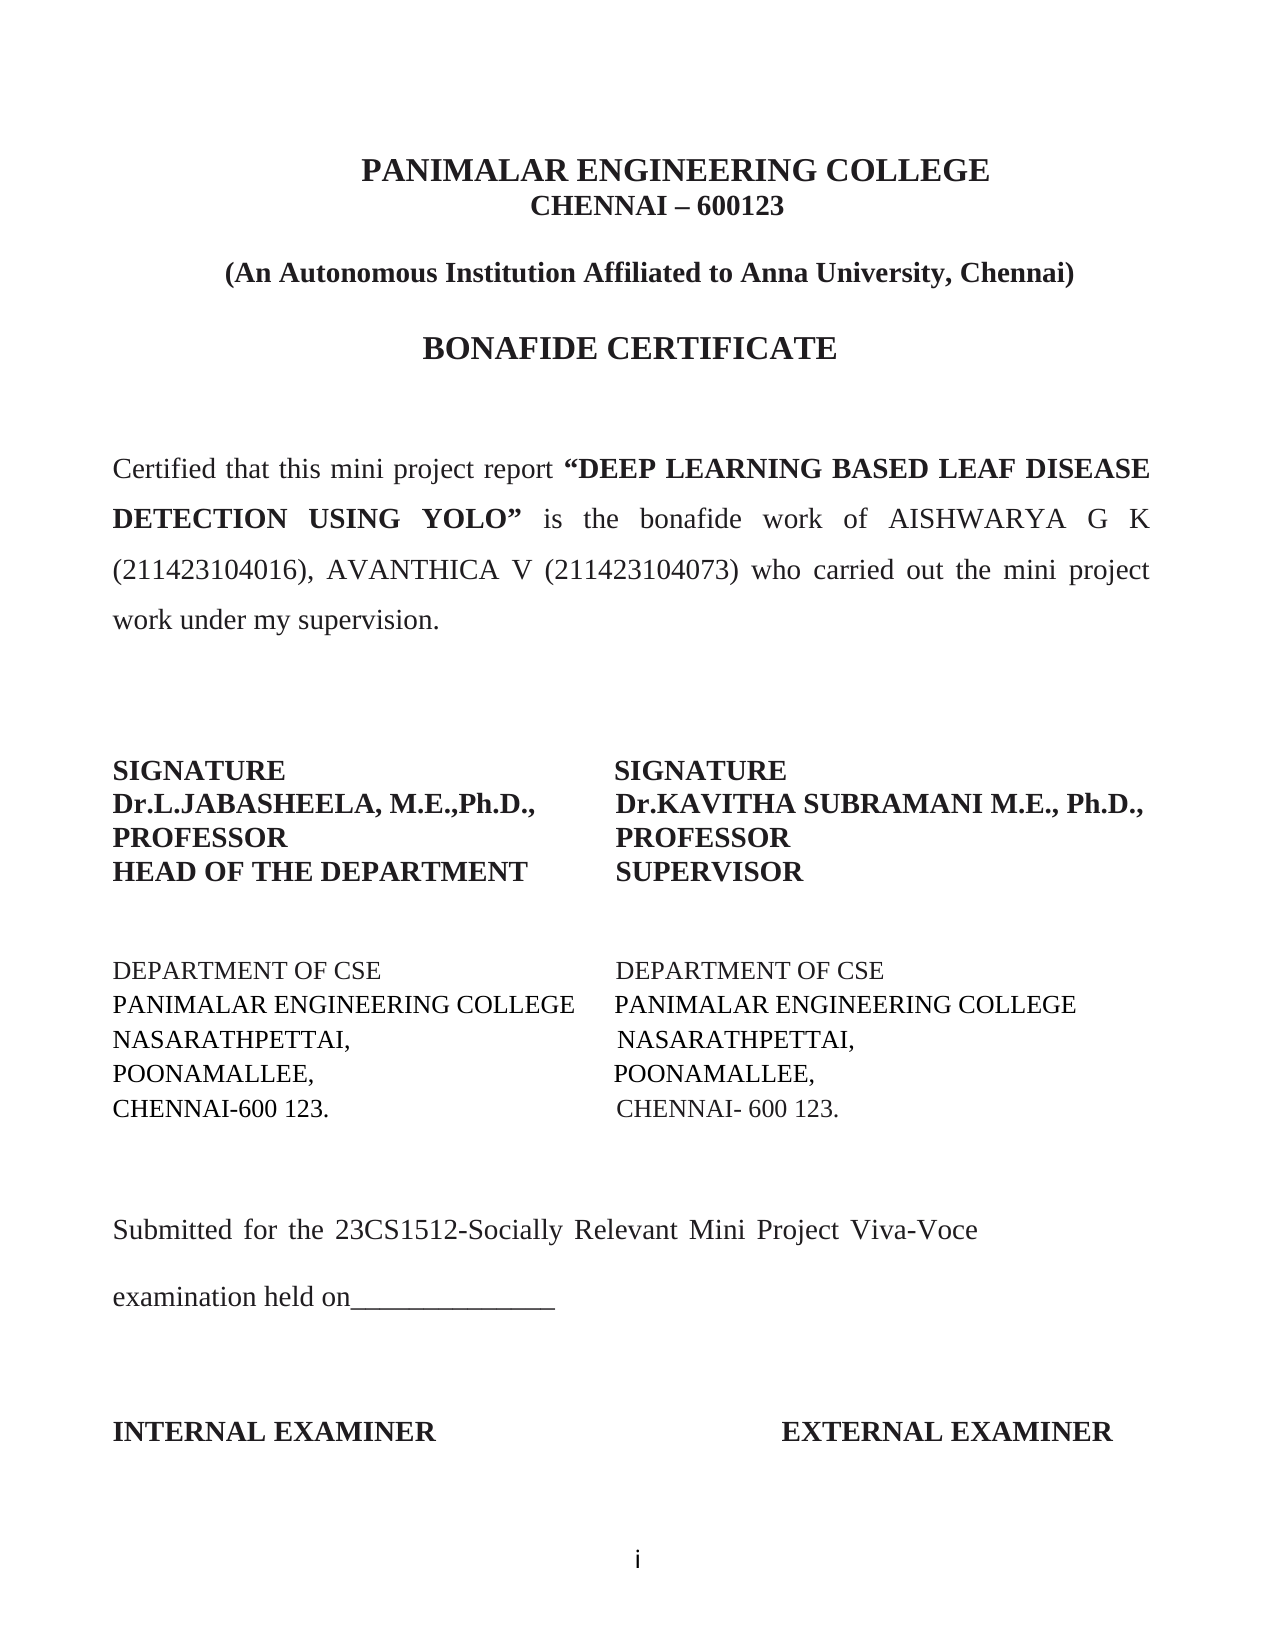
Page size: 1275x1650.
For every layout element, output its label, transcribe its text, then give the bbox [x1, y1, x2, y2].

text POONAMALLEE, POONAMALLEE, [112, 1058, 1162, 1088]
text HEAD OF THE DEPARTMENT SUPERVISOR [112, 854, 1162, 887]
text INTERNAL EXAMINER EXTERNAL EXAMINER [112, 1414, 1162, 1447]
text Dr.L.JABASHEELA, M.E.,Ph.D., Dr.KAVITHA SUBRAMANI M.E., Ph.D., PROFESSOR PROFESSOR [112, 787, 1162, 854]
text CHENNAI-600 123. CHENNAI- 600 123. [112, 1093, 1162, 1123]
text SIGNATURE SIGNATURE [112, 753, 1162, 787]
text CHENNAI – 600123 [127, 188, 1092, 222]
text PANIMALAR ENGINEERING COLLEGE [98, 150, 1162, 188]
text Submitted for the 23CS1512-Socially Relevant Mini Project Viva-Voce examination held on______________ [112, 1212, 979, 1313]
text Certified that this mini project report “DEEP LEARNING BASED LEAF DISEASE DETECTION USING YOLO” is the bonafide work of AISHWARYA G K (211423104016), AVANTHICA V (211423104073) who carried out the mini project work under my supervision. [112, 451, 1151, 636]
text BONAFIDE CERTIFICATE [98, 328, 1162, 367]
text PANIMALAR ENGINEERING COLLEGE PANIMALAR ENGINEERING COLLEGE NASARATHPETTAI, NASARATHPETTAI, [112, 989, 1162, 1054]
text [127, 255, 1121, 289]
text DEPARTMENT OF CSE DEPARTMENT OF CSE [112, 955, 1162, 985]
